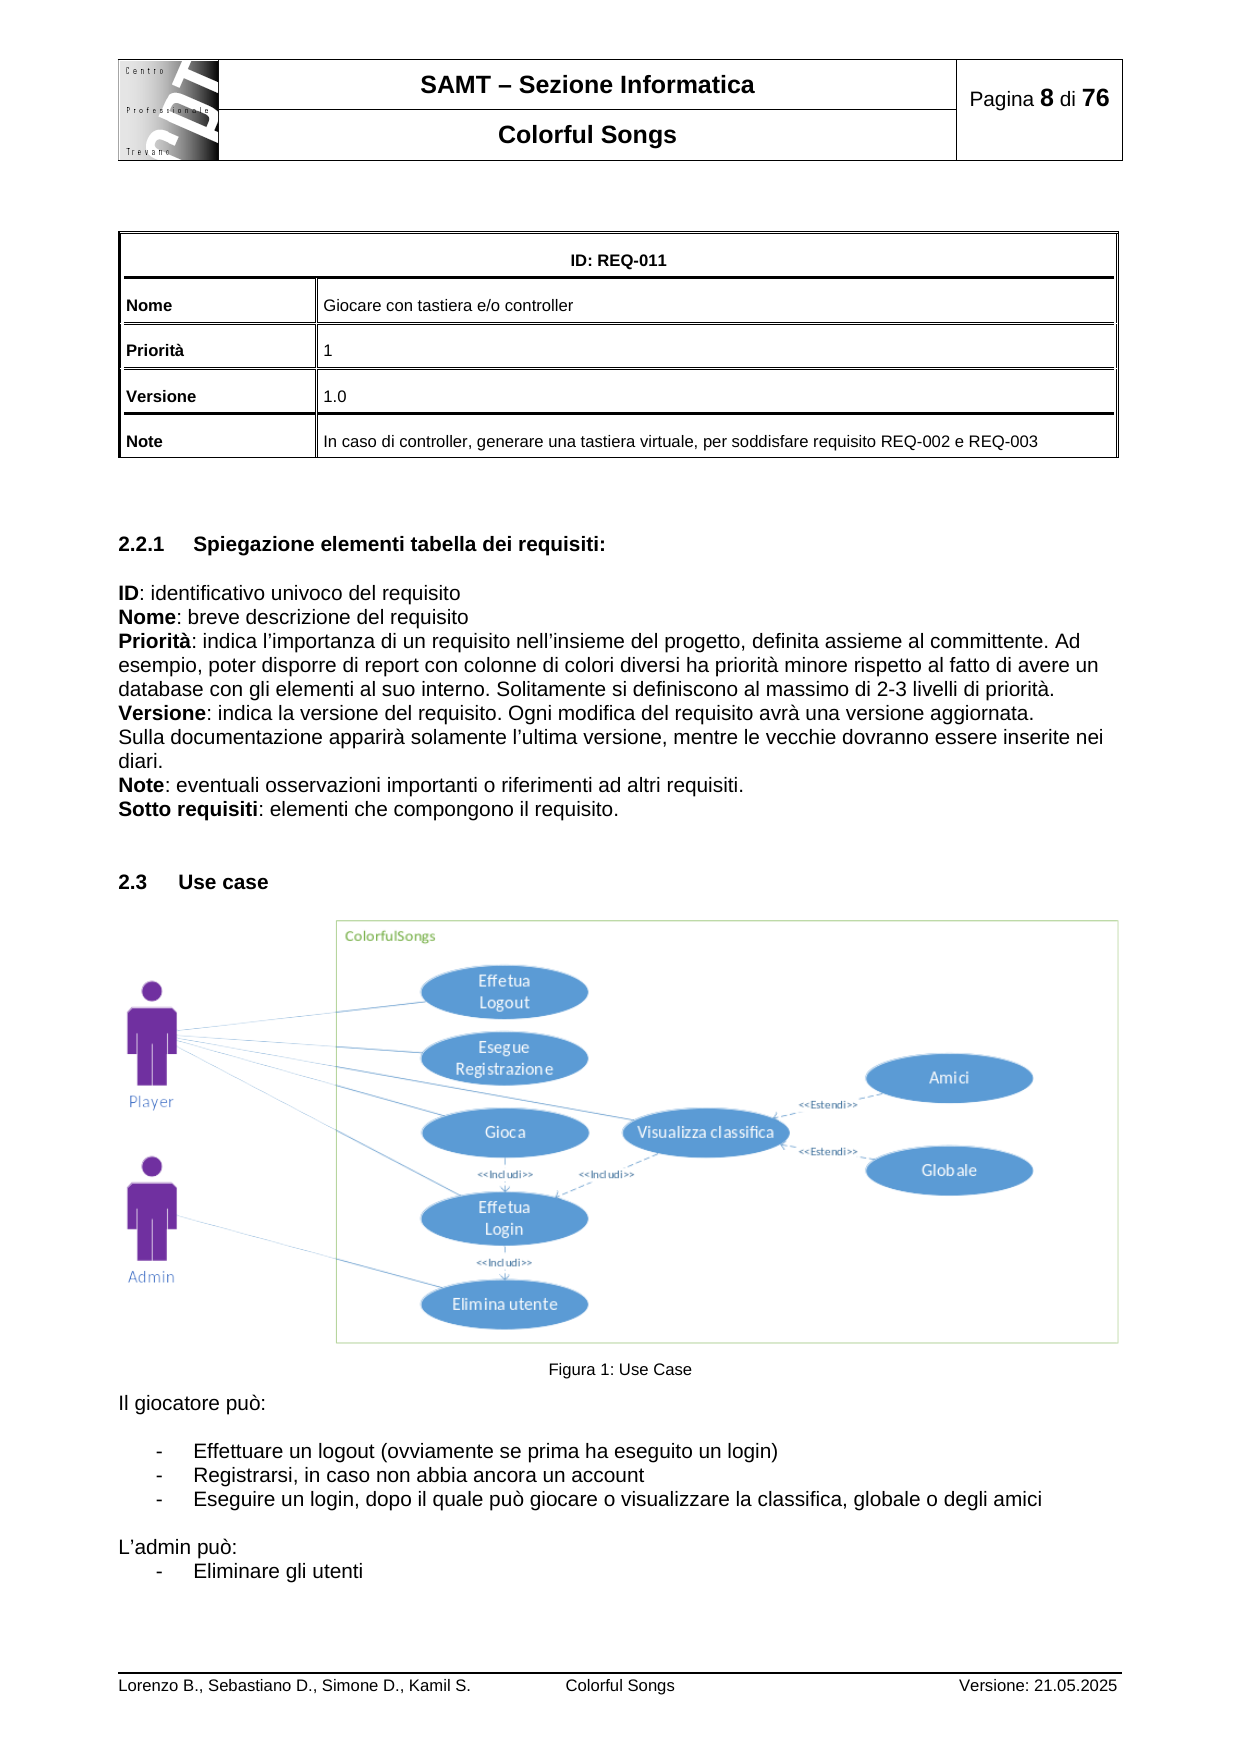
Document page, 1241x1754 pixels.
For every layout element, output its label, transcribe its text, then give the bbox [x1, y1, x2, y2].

table_cell Note [121, 412, 315, 457]
table_cell In caso di controller, generare una tastiera virtuale, per soddisfare requisito REQ-002 e REQ-003 [318, 412, 1116, 457]
list Eliminare gli utenti [156, 1559, 1122, 1583]
table_cell 1 [318, 321, 1116, 367]
text Il giocatore può: [118, 1391, 1122, 1415]
text Priorità: indica l’importanza di un requisito nell’insieme del progetto, definita assieme al committente. Ad esempio, poter disporre di report con colonne di colori diversi ha priorità minore rispetto al fatto di avere un database con gli elementi al suo interno. Solitamente si definiscono al massimo di 2-3 livelli di priorità. [118, 629, 1122, 701]
text Versione: indica la versione del requisito. Ogni modifica del requisito avrà una versione aggiornata. [118, 701, 1122, 725]
table_cell Giocare con tastiera e/o controller [318, 276, 1116, 321]
text L’admin può: [118, 1535, 1122, 1559]
text Nome: breve descrizione del requisito [118, 605, 1122, 629]
text Sulla documentazione apparirà solamente l’ultima versione, mentre le vecchie dovranno essere inserite nei diari. [118, 725, 1122, 773]
table_cell Priorità [121, 321, 315, 367]
subtitle Spiegazione elementi tabella dei requisiti: [118, 532, 1122, 556]
picture [118, 60, 219, 160]
subtitle Use case [118, 870, 1122, 894]
table_cell 1.0 [317, 367, 1117, 412]
table_cell Nome [121, 276, 315, 321]
list Effettuare un logout (ovviamente se prima ha eseguito un login) [156, 1439, 1122, 1463]
list Registrarsi, in caso non abbia ancora un account [156, 1463, 1122, 1487]
list Eseguire un login, dopo il quale può giocare o visualizzare la classifica, globale o degli amici [156, 1487, 1122, 1511]
table_cell Versione [120, 367, 317, 412]
table_header ID: REQ-011 [121, 234, 1116, 276]
text ID: identificativo univoco del requisito [118, 581, 1122, 605]
text Note: eventuali osservazioni importanti o riferimenti ad altri requisiti. [118, 773, 1122, 797]
text Sotto requisiti: elementi che compongono il requisito. [118, 797, 1122, 821]
